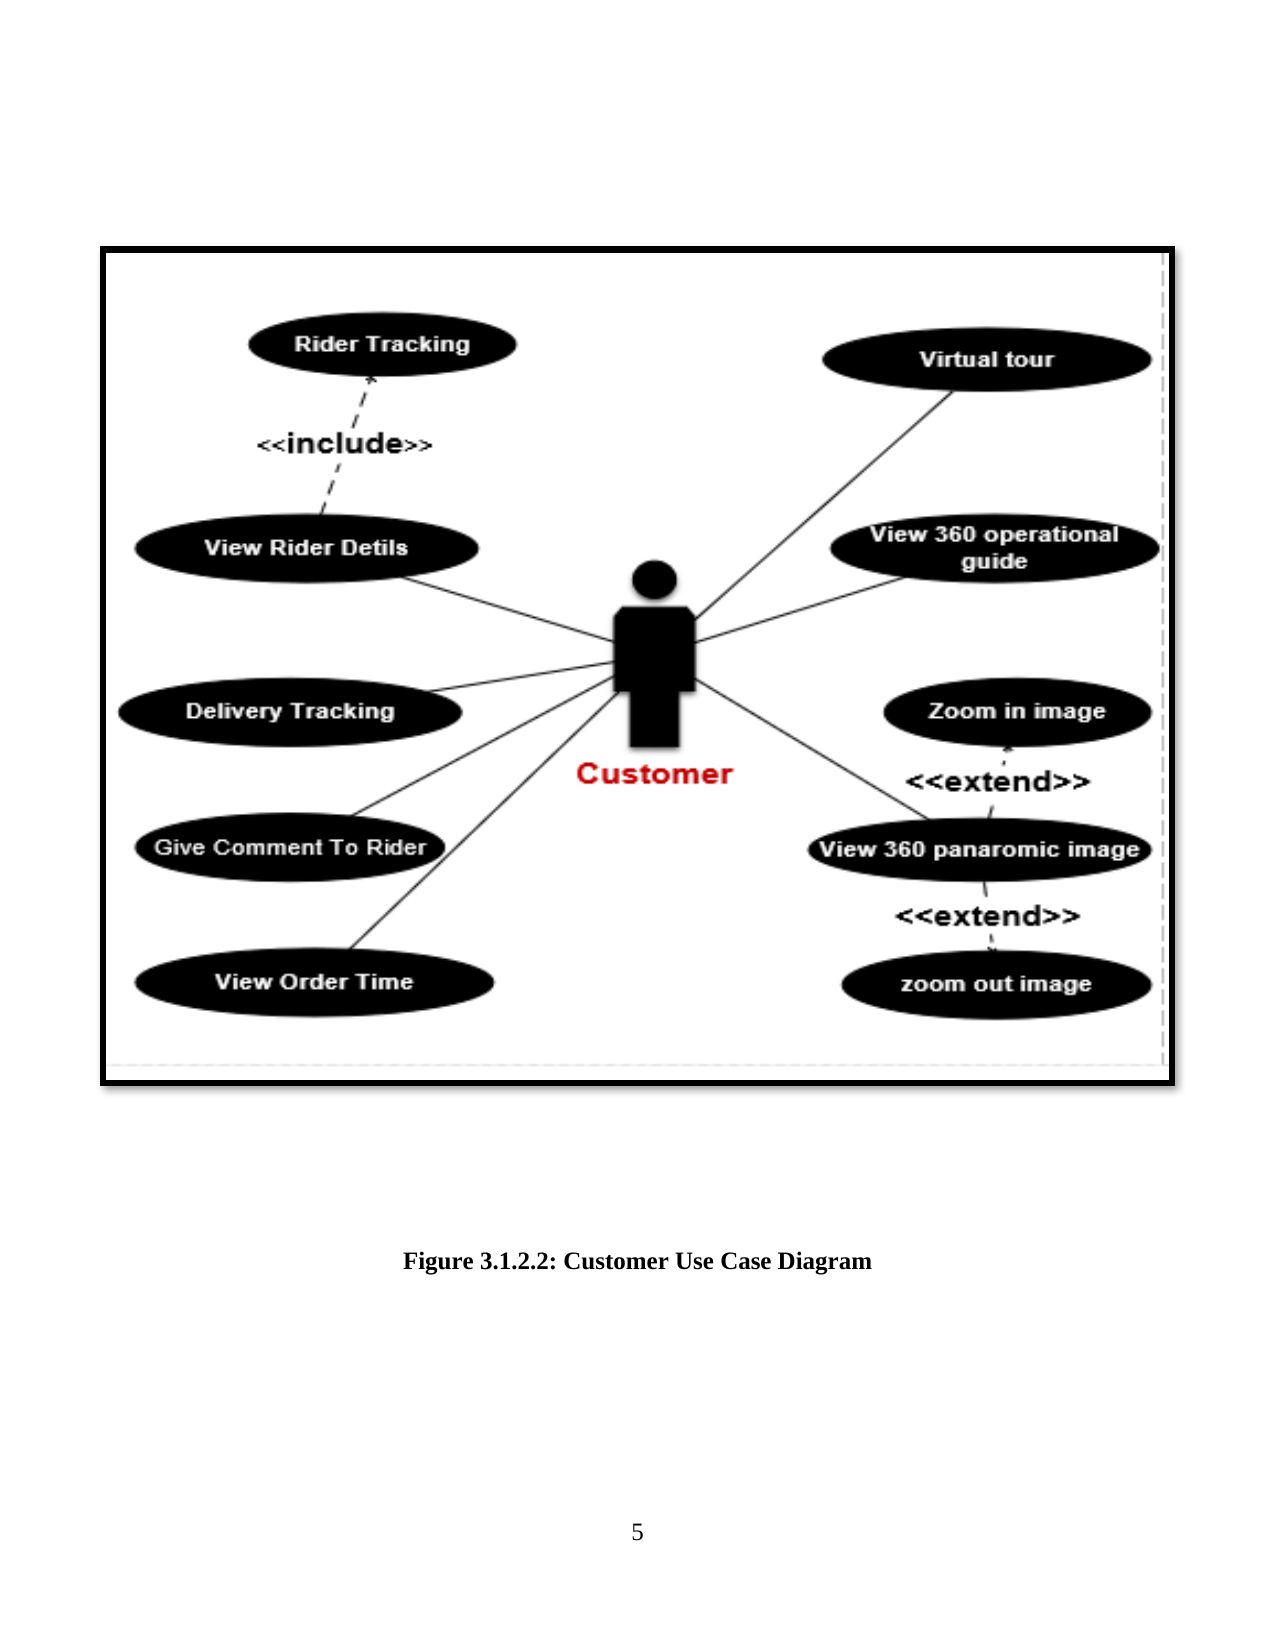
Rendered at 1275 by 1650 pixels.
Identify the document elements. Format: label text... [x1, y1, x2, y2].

text Figure 3.1.2.2: Customer Use Case Diagram [150, 1246, 1125, 1275]
picture [106, 253, 1169, 1080]
